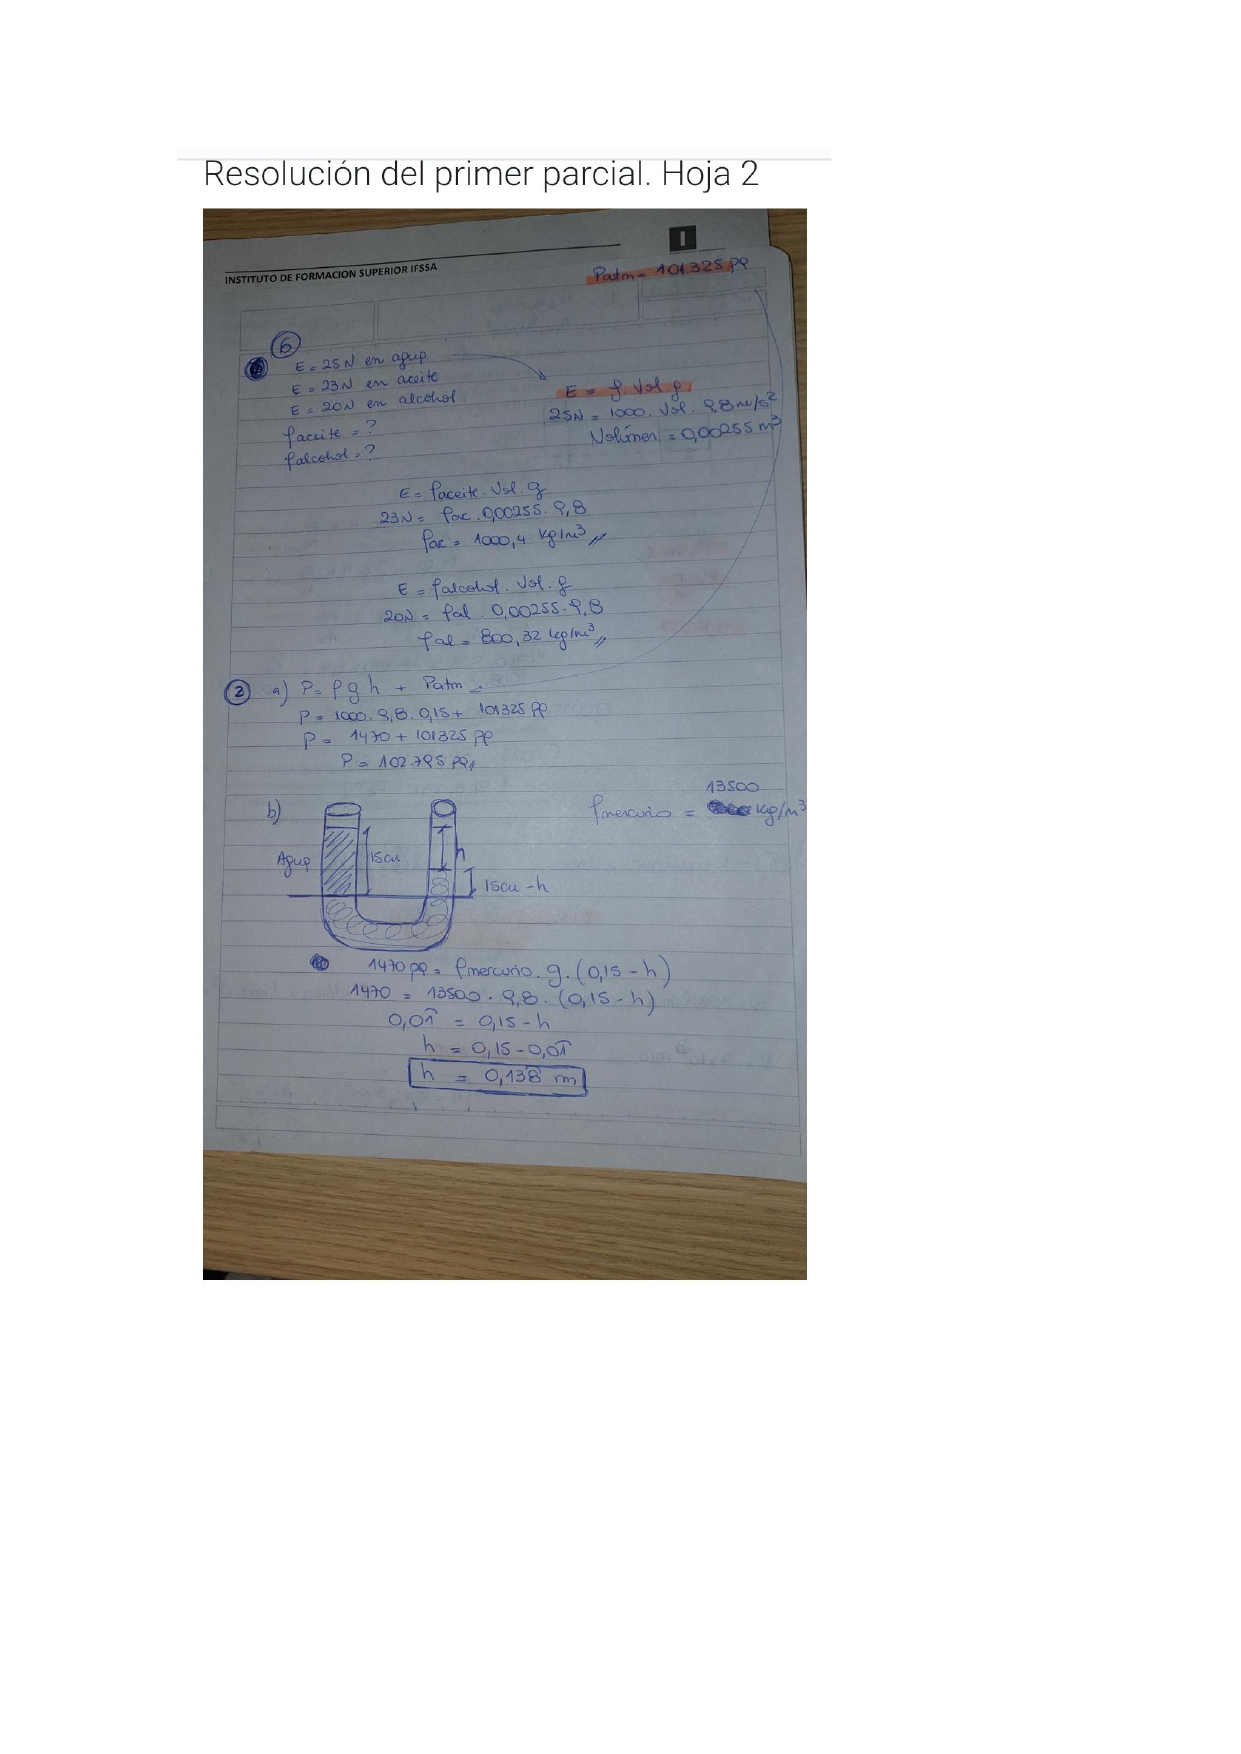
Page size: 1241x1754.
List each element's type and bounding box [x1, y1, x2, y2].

picture [177, 147, 832, 1317]
